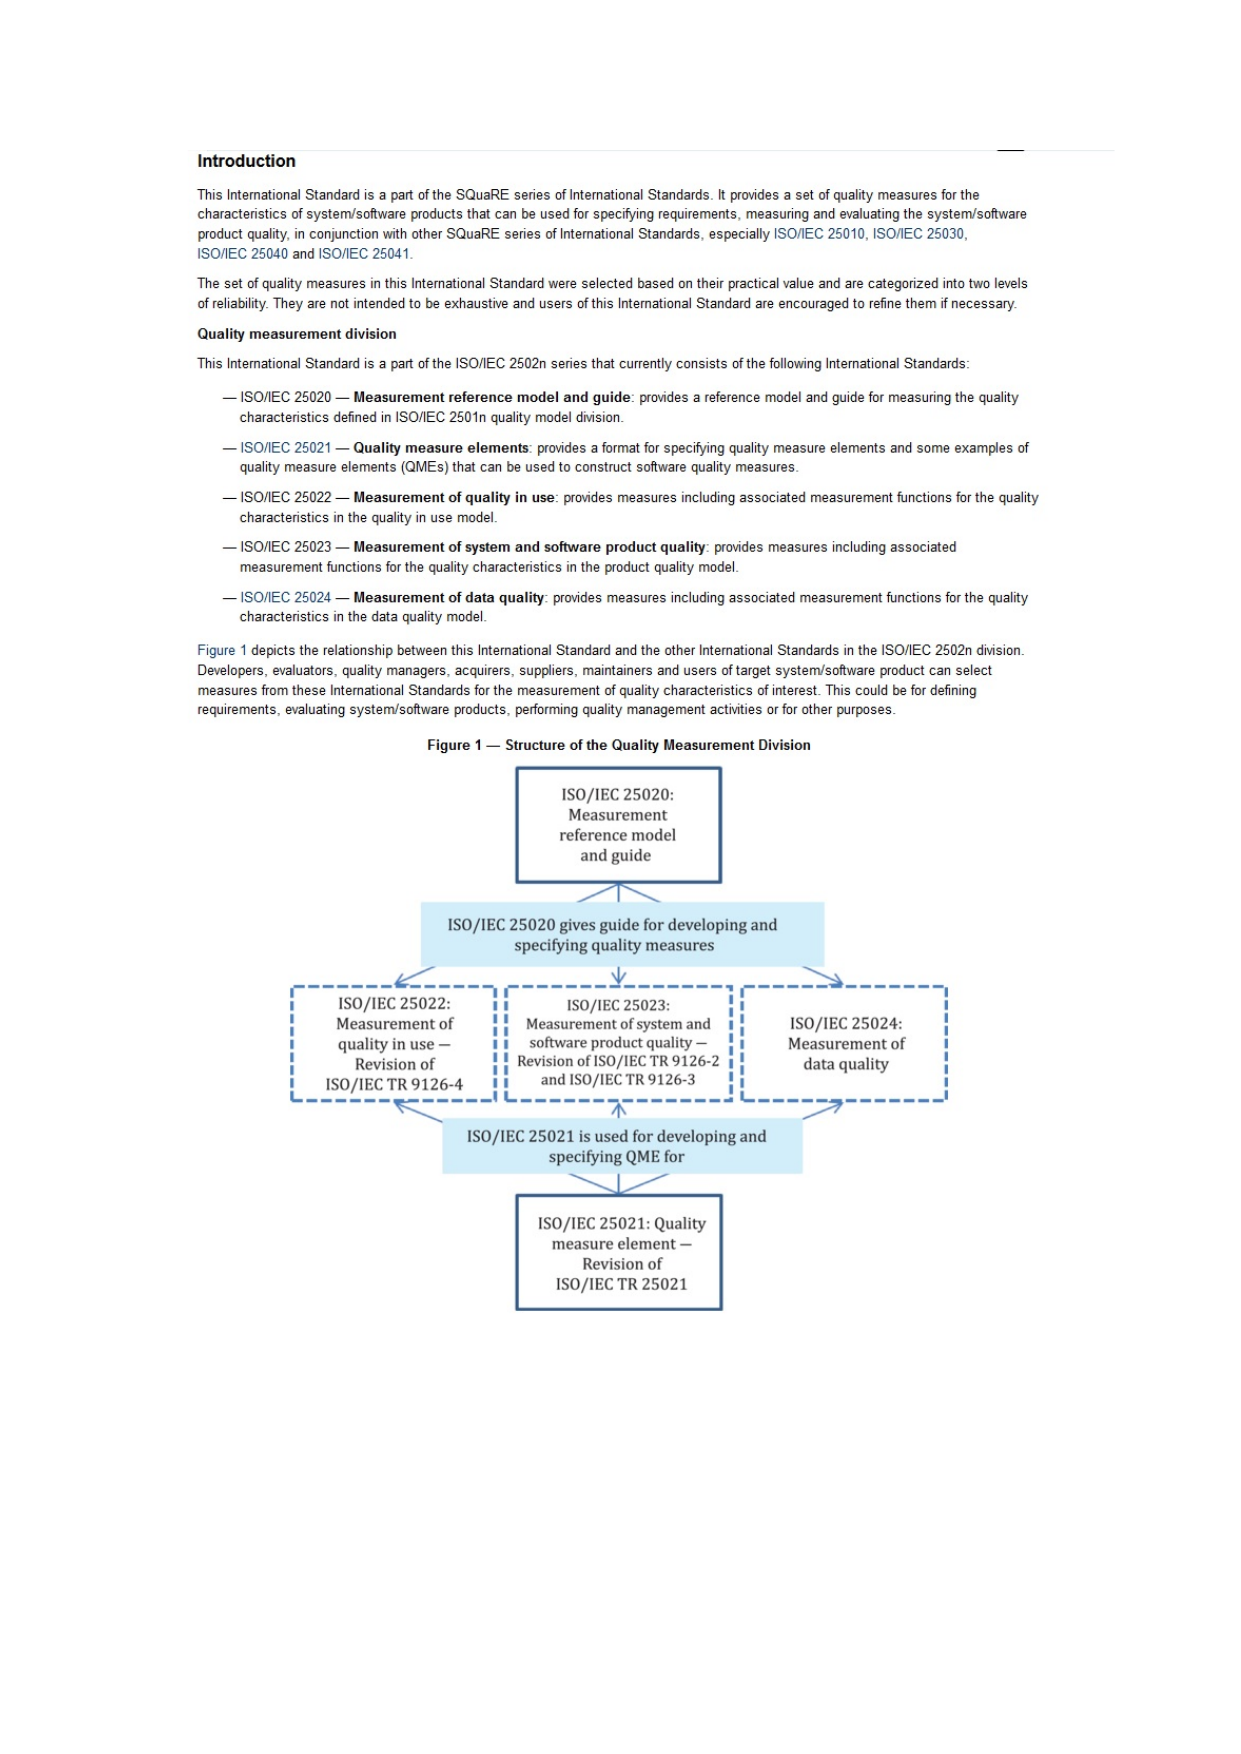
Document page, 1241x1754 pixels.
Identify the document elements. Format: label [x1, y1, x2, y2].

picture [187, 150, 1241, 1314]
